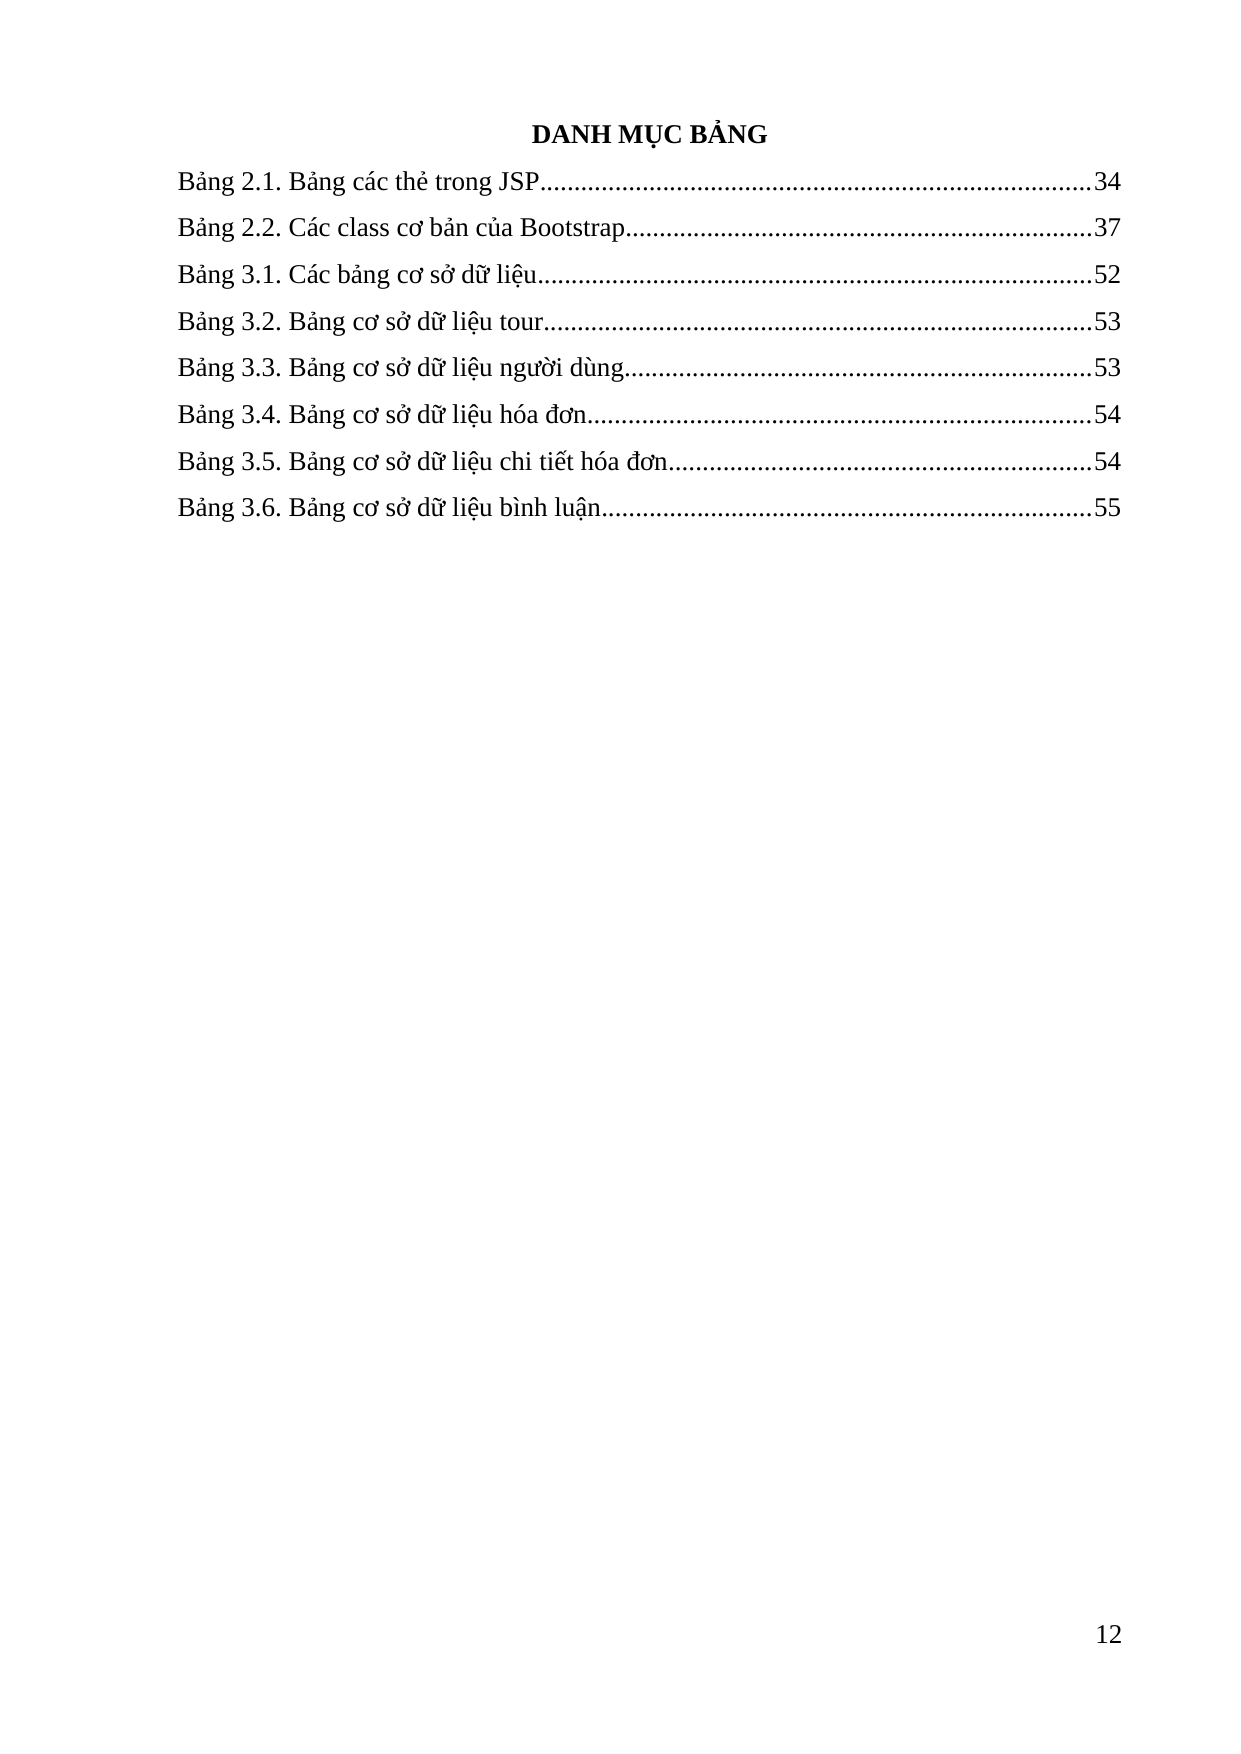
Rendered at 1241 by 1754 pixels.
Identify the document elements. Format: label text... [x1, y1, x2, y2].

text Bảng 2.2. Các class cơ bản của Bootstrap 37 [177, 211, 1122, 243]
text Bảng 3.2. Bảng cơ sở dữ liệu tour 53 [177, 305, 1122, 336]
text Bảng 3.1. Các bảng cơ sở dữ liệu 52 [177, 258, 1122, 289]
text Bảng 3.3. Bảng cơ sở dữ liệu người dùng 53 [177, 351, 1122, 383]
text Bảng 3.6. Bảng cơ sở dữ liệu bình luận 55 [177, 491, 1122, 523]
text DANH MỤC BẢNG [177, 118, 1122, 149]
text Bảng 2.1. Bảng các thẻ trong JSP 34 [177, 165, 1122, 196]
text Bảng 3.4. Bảng cơ sở dữ liệu hóa đơn 54 [177, 398, 1122, 429]
text Bảng 3.5. Bảng cơ sở dữ liệu chi tiết hóa đơn 54 [177, 445, 1122, 476]
